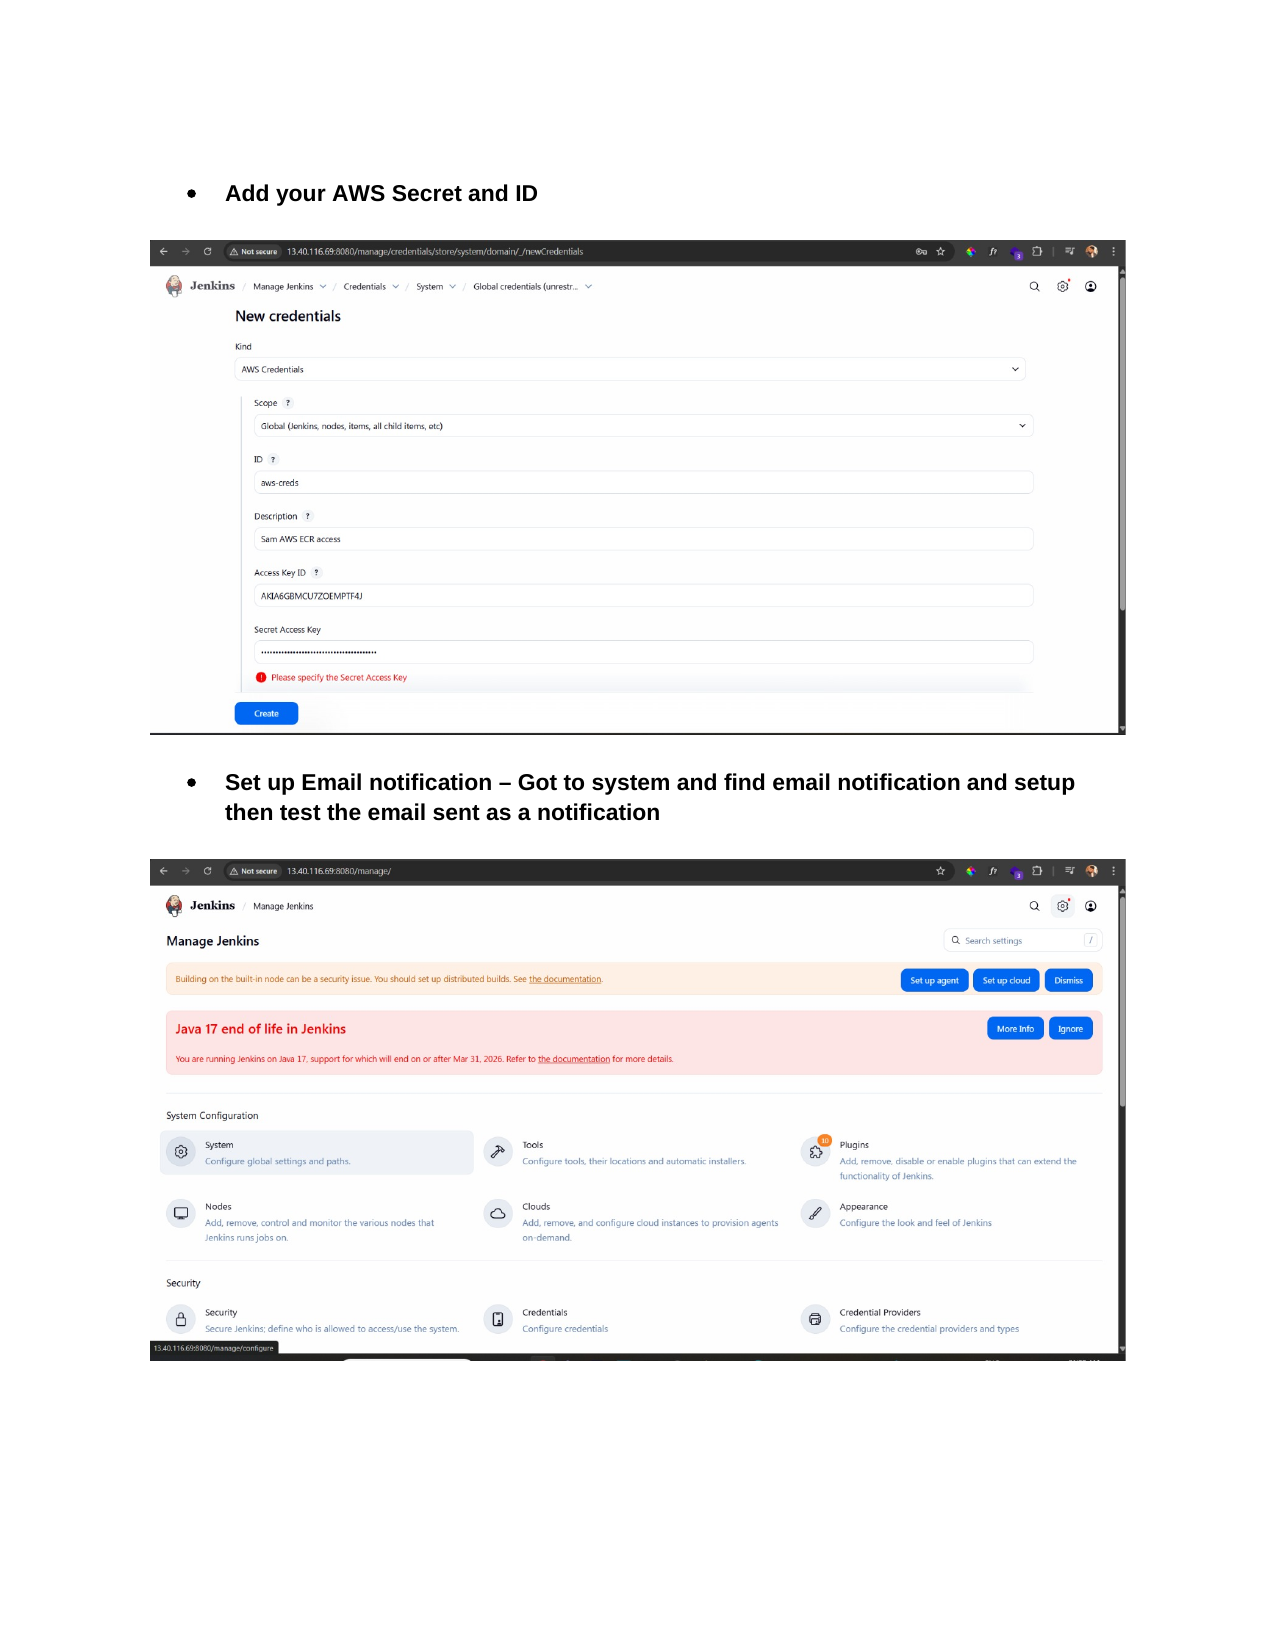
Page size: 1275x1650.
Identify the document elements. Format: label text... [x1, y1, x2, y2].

picture [150, 240, 1126, 735]
picture [150, 859, 1126, 1361]
list Set up Email notification – Got to system and find email notification and setup then test the email sent as a notification [187, 769, 1125, 826]
list Add your AWS Secret and ID [187, 180, 1125, 207]
